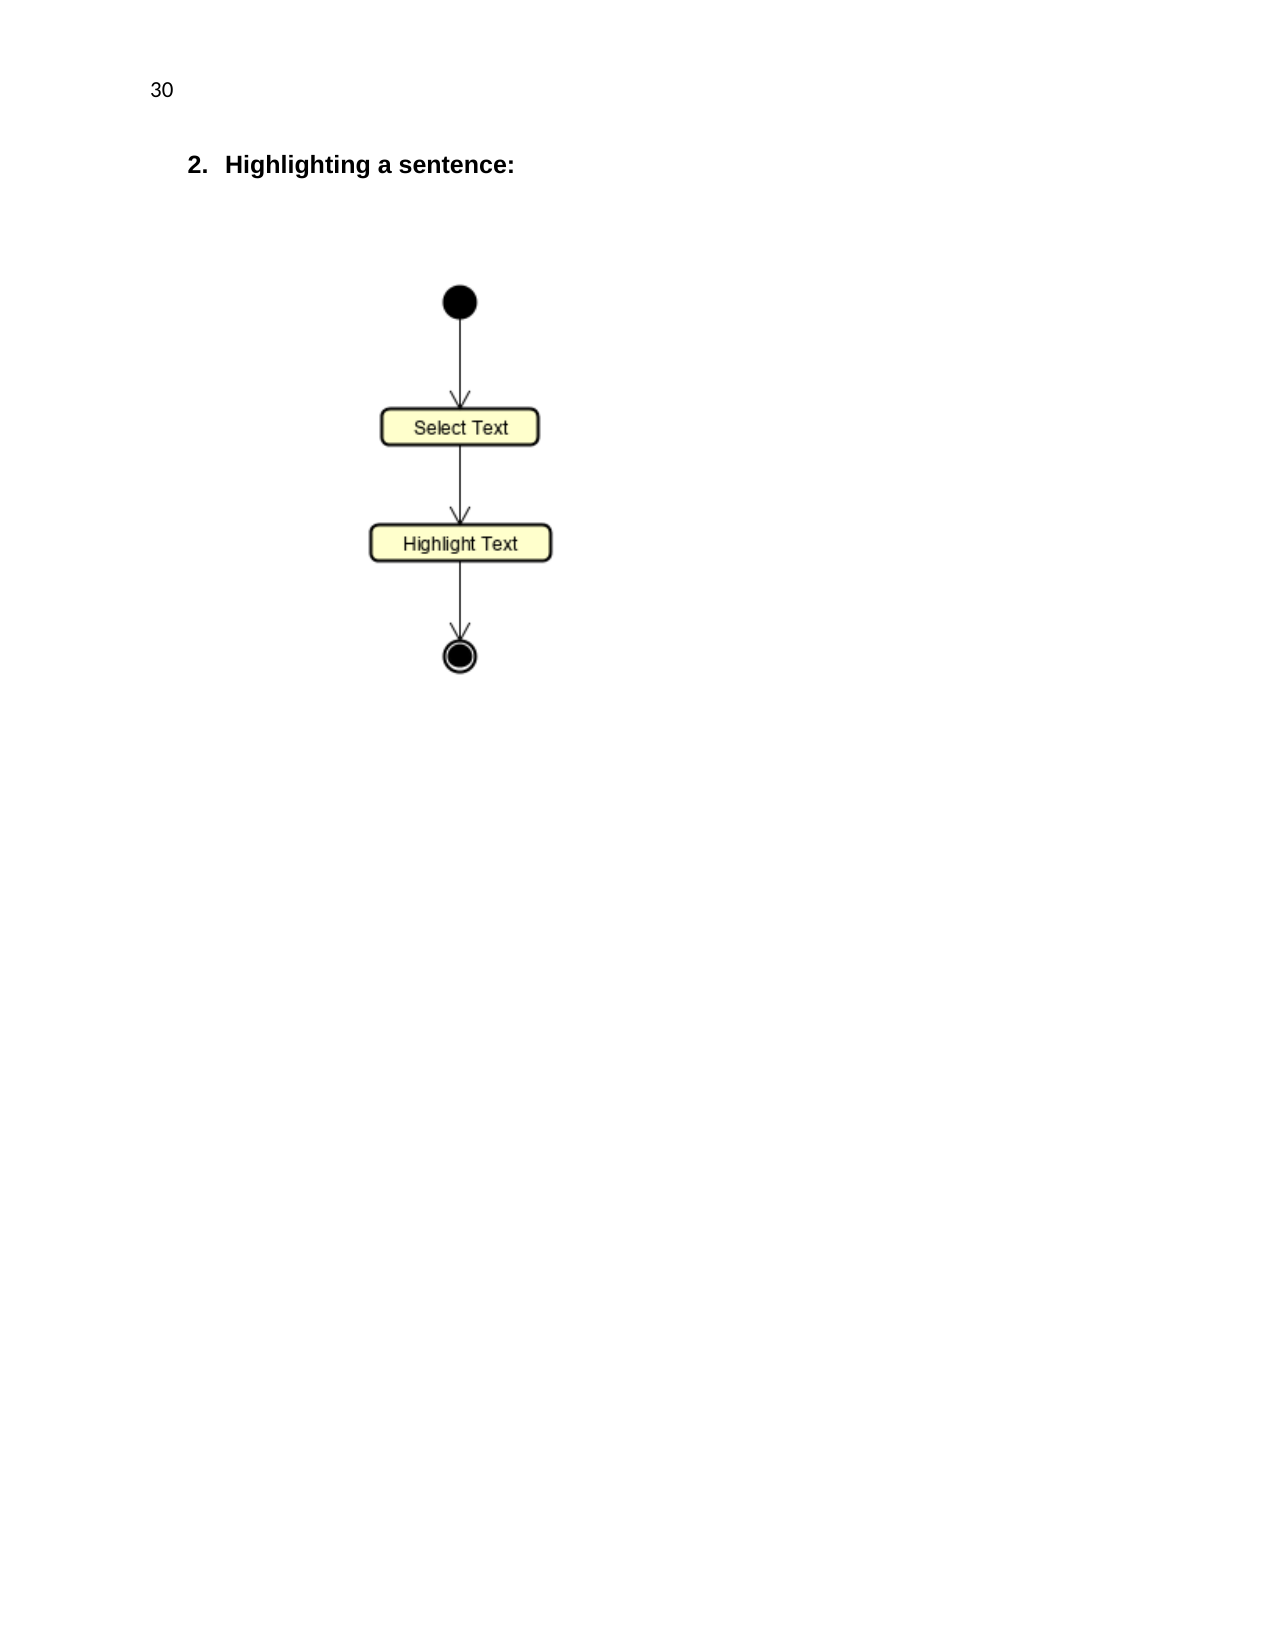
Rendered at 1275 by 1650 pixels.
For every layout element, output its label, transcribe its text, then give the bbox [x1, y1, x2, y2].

picture [225, 203, 805, 811]
list Highlighting a sentence: [187, 150, 1125, 179]
